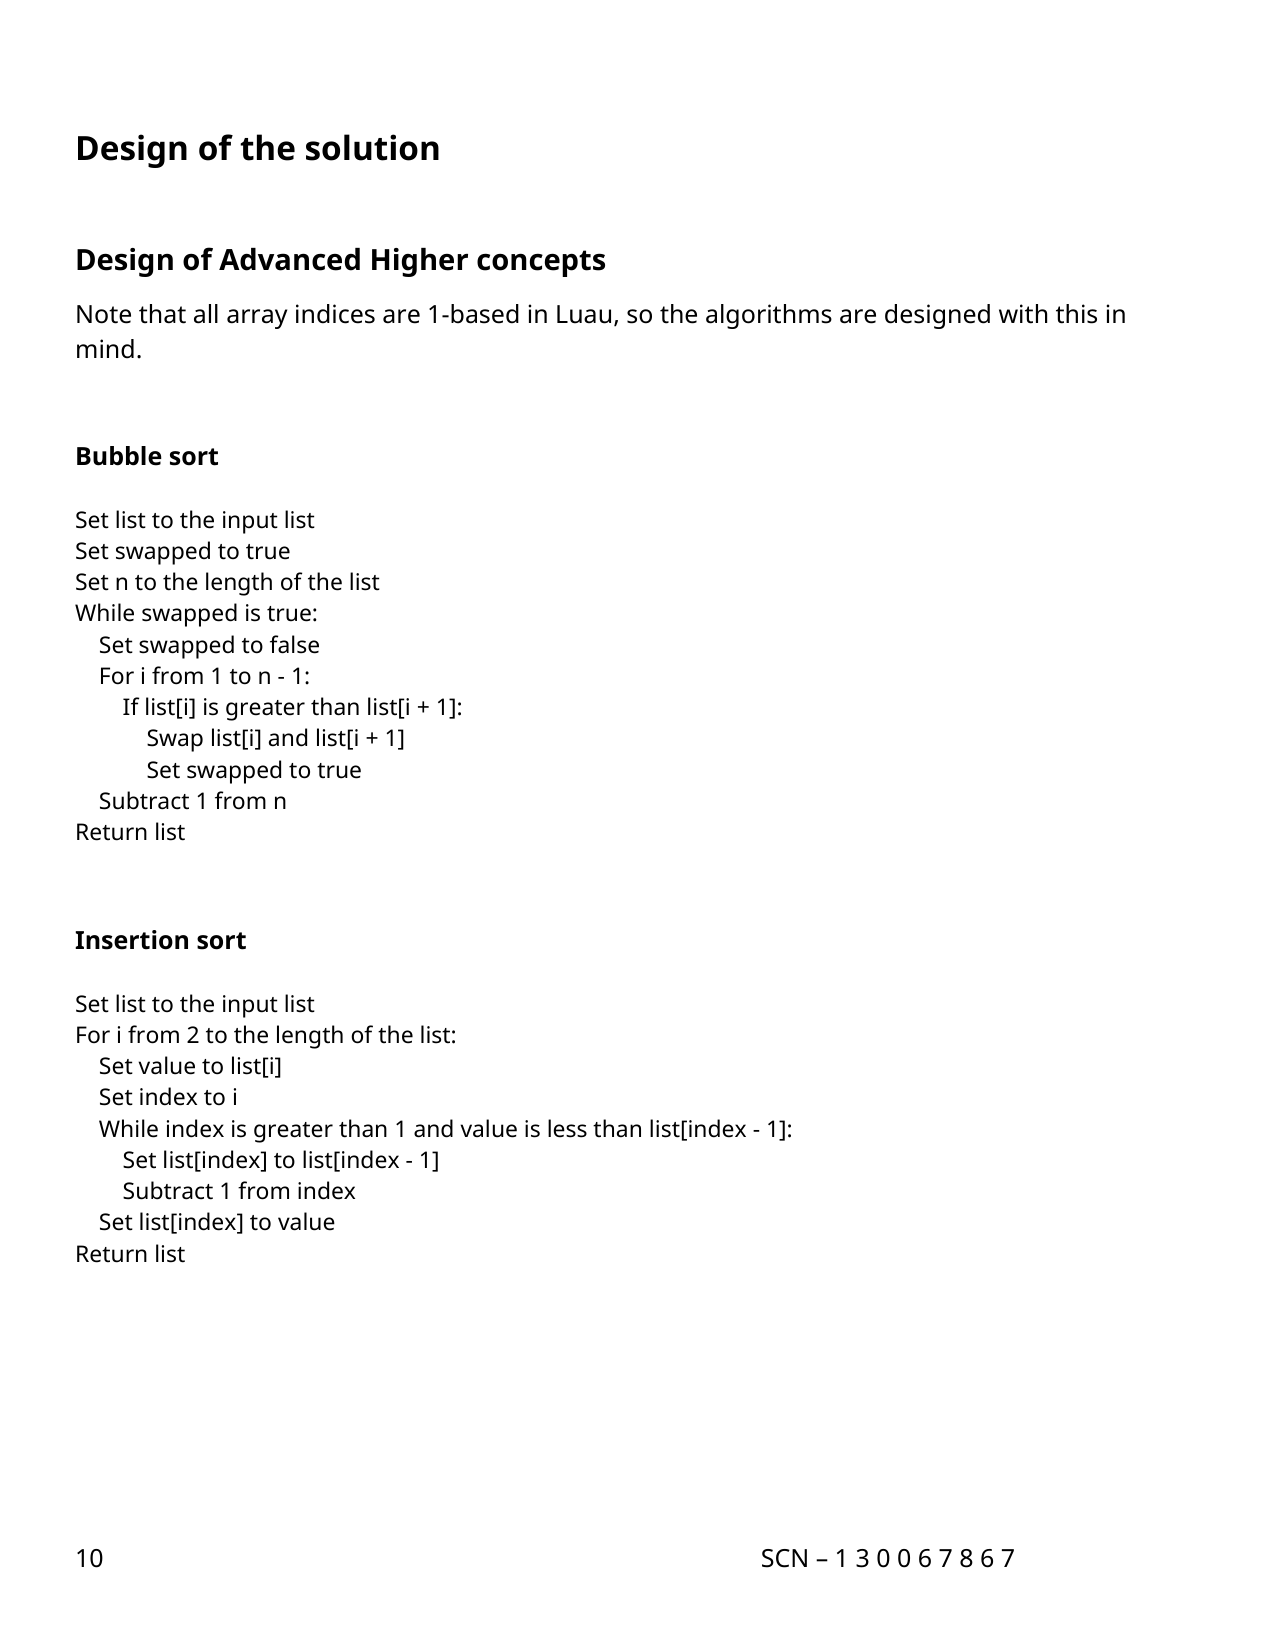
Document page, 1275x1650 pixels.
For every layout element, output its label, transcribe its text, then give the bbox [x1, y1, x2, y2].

text Set list to the input list Set swapped to true Set n to the length of the list While swapped is true: Set swapped to false For i from 1 to n - 1: If list[i] is greater than list[i + 1]: Swap list[i] and list[i + 1] Set swapped to true Subtract 1 from n Return list [75, 503, 1200, 847]
subtitle Design of the solution [75, 125, 1200, 170]
subtitle Insertion sort [75, 923, 1200, 988]
text Set list to the input list For i from 2 to the length of the list: Set value to list[i] Set index to i While index is greater than 1 and value is less than list[index - 1]: Set list[index] to list[index - 1] Subtract 1 from index Set list[index] to value Return list [75, 988, 1200, 1269]
subtitle Design of Advanced Higher concepts [75, 239, 1200, 278]
text Note that all array indices are 1-based in Luau, so the algorithms are designed with this in mind. [75, 297, 1200, 365]
subtitle Bubble sort [75, 439, 1200, 503]
